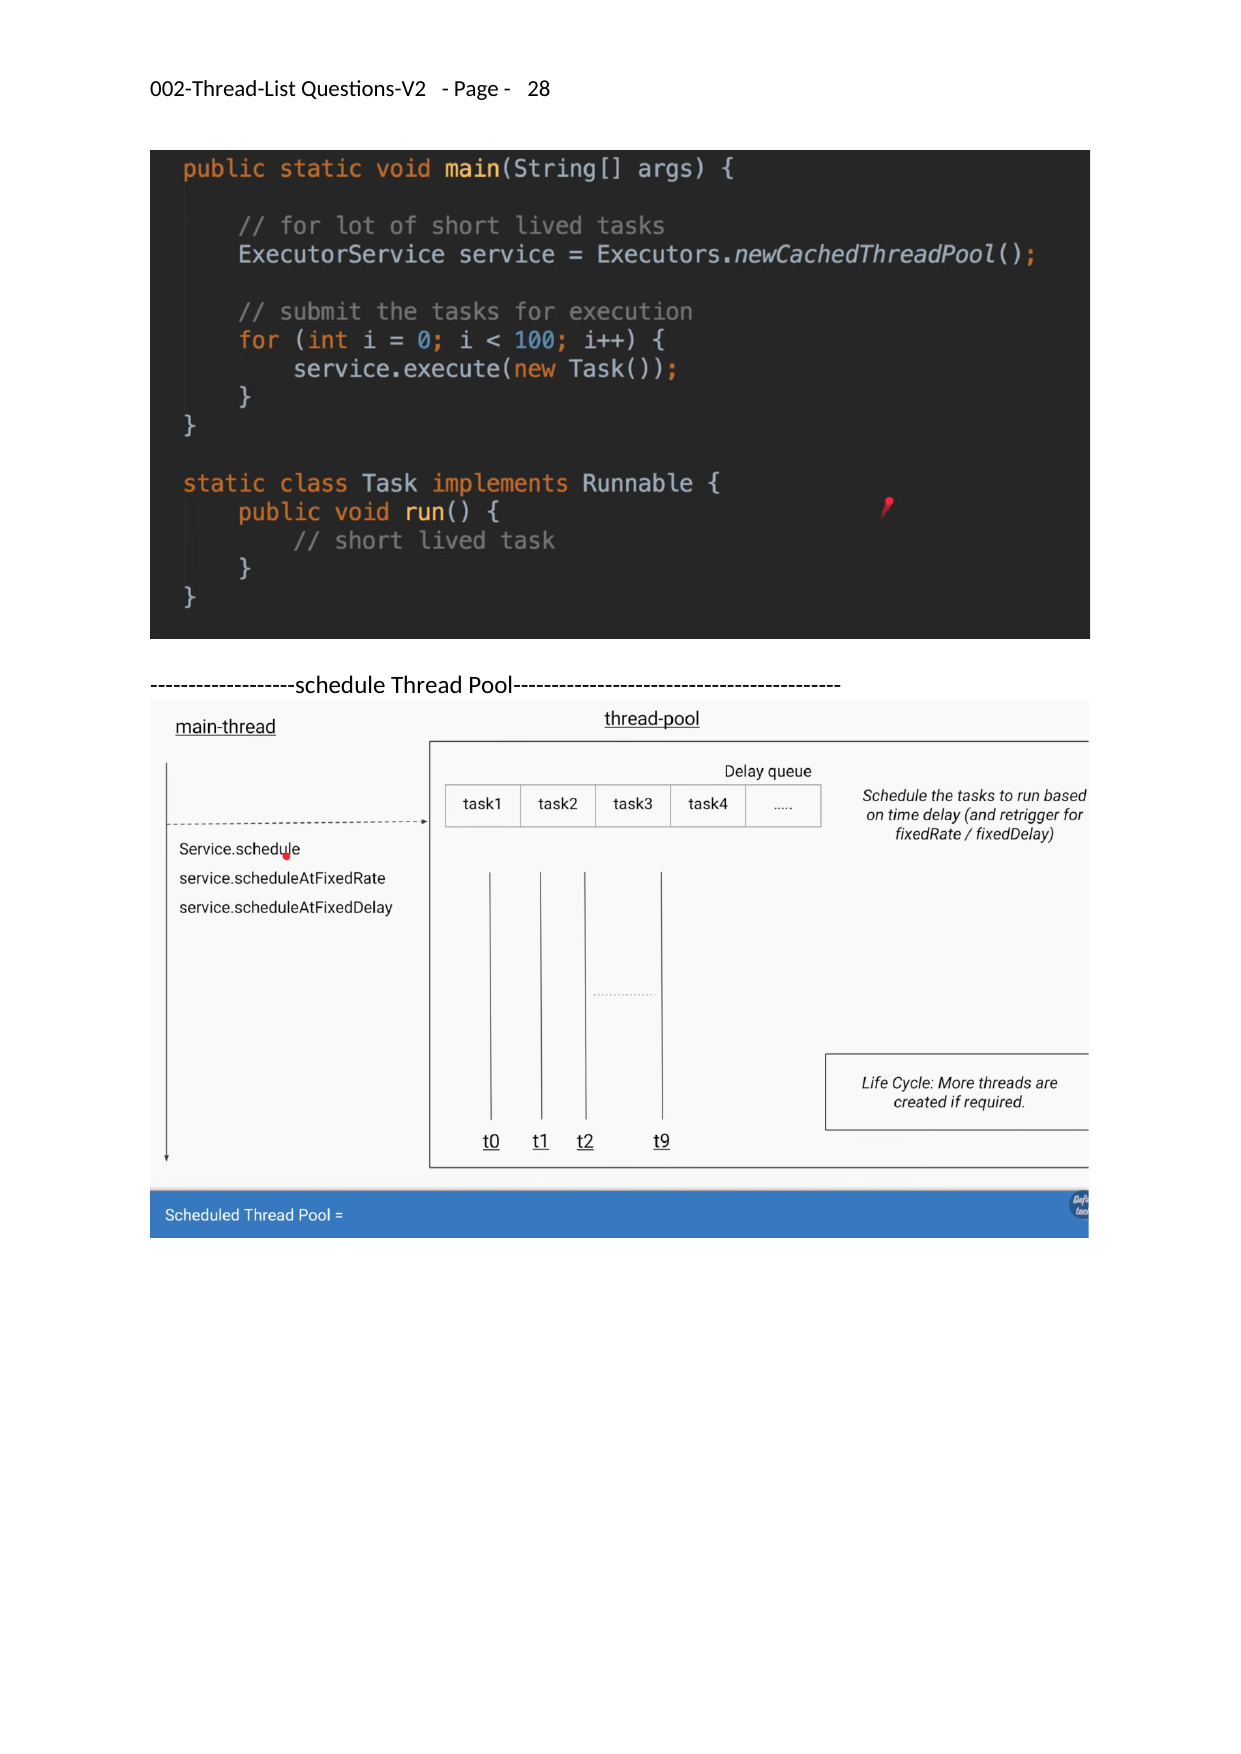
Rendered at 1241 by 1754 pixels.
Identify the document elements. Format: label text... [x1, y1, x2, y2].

picture [150, 150, 1091, 639]
picture [150, 699, 1089, 1238]
text -------------------schedule Thread Pool------------------------------------------- [150, 669, 1090, 700]
